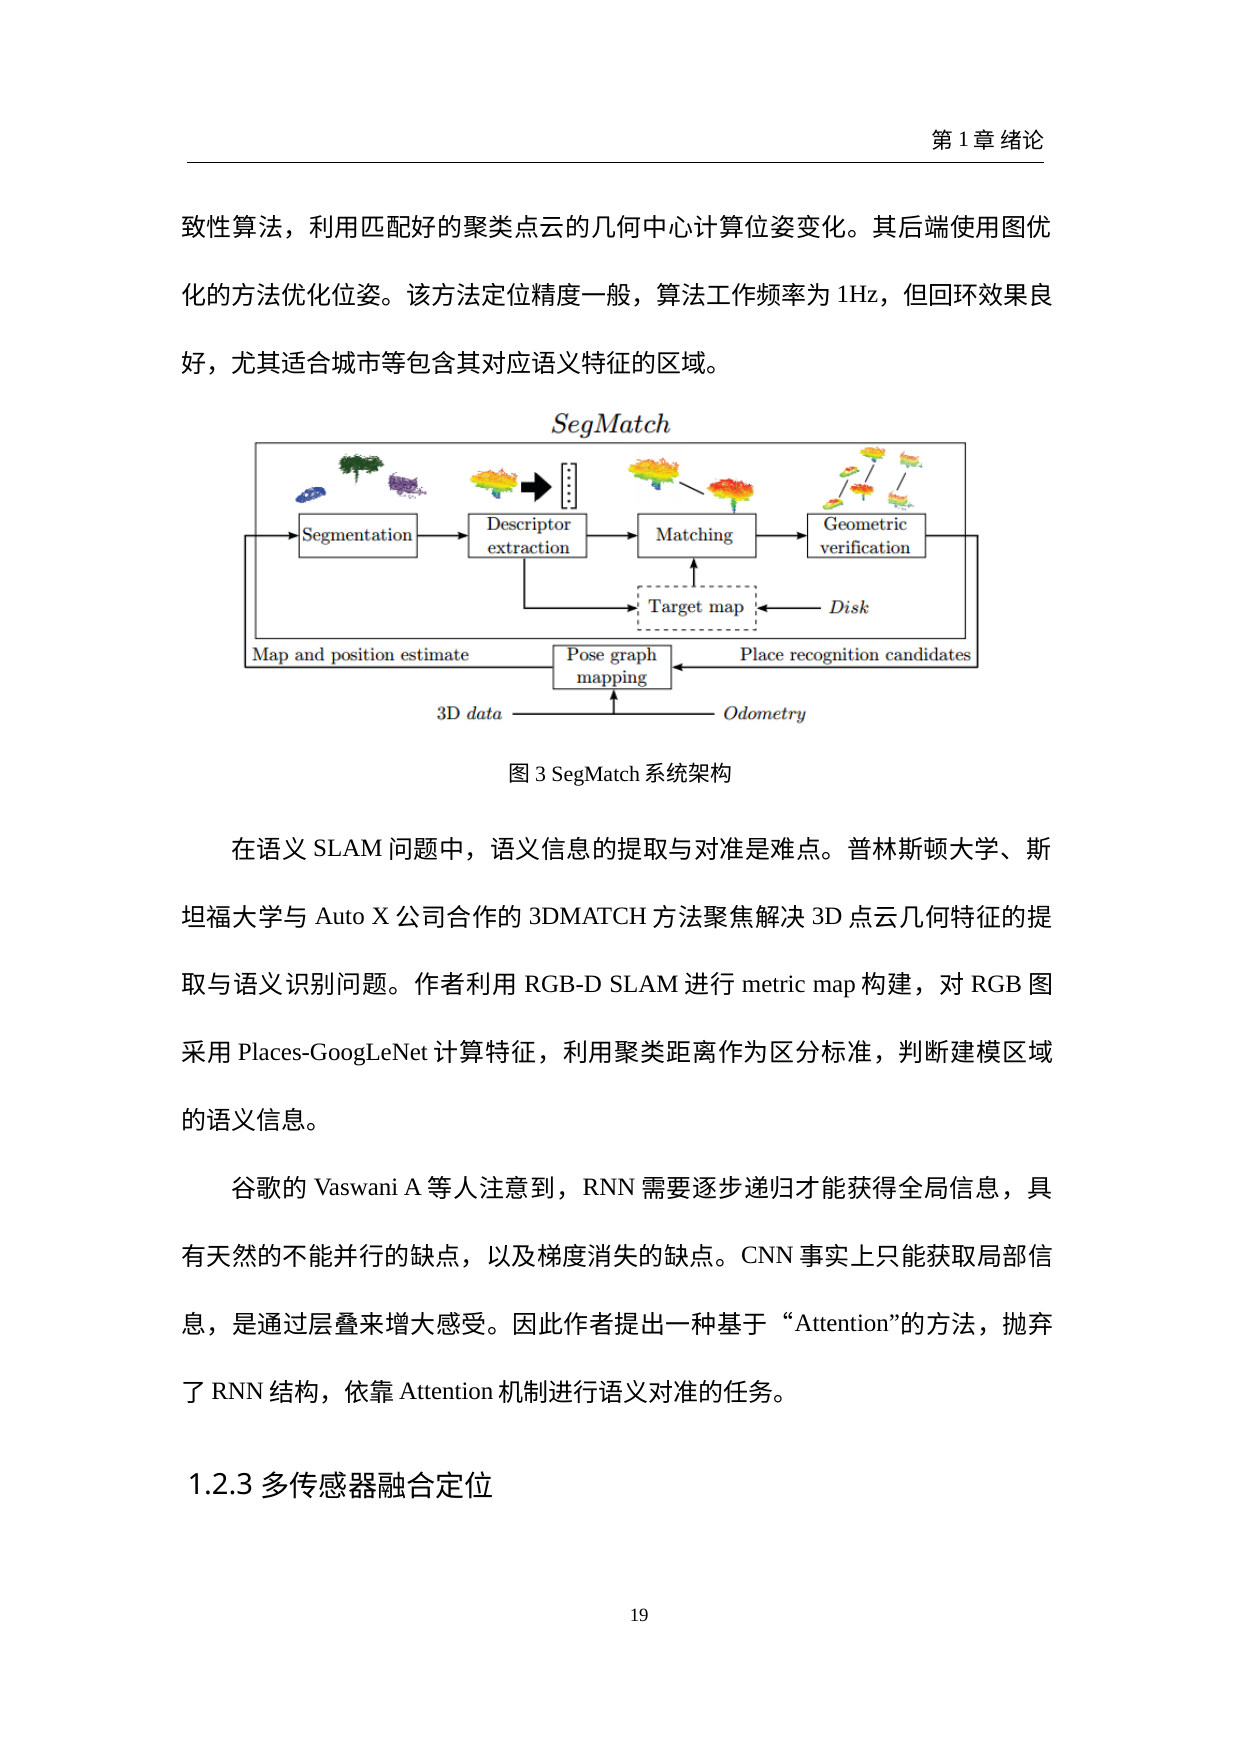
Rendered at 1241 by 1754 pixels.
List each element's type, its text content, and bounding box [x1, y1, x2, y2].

picture [203, 395, 1037, 731]
text 谷歌的Vaswani A等人注意到，RNN需要逐步递归才能获得全局信息，具有天然的不能并行的缺点，以及梯度消失的缺点。CNN事实上只能获取局部信息，是通过层叠来增大感受。因此作者提出一种基于“Attention”的方法，抛弃了RNN结构，依靠Attention机制进行语义对准的任务。 [181, 1153, 1053, 1424]
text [181, 191, 1053, 395]
text 在语义SLAM问题中，语义信息的提取与对准是难点。普林斯顿大学、斯坦福大学与Auto X公司合作的3DMATCH方法聚焦解决3D点云几何特征的提取与语义识别问题。作者利用RGB-D SLAM进行metric map构建，对RGB图采用Places-GoogLeNet计算特征，利用聚类距离作为区分标准，判断建模区域的语义信息。 [181, 813, 1053, 1153]
text 1.2.3 多传感器融合定位 [187, 1449, 1053, 1517]
text 图3 SegMatch系统架构 [187, 754, 1053, 788]
